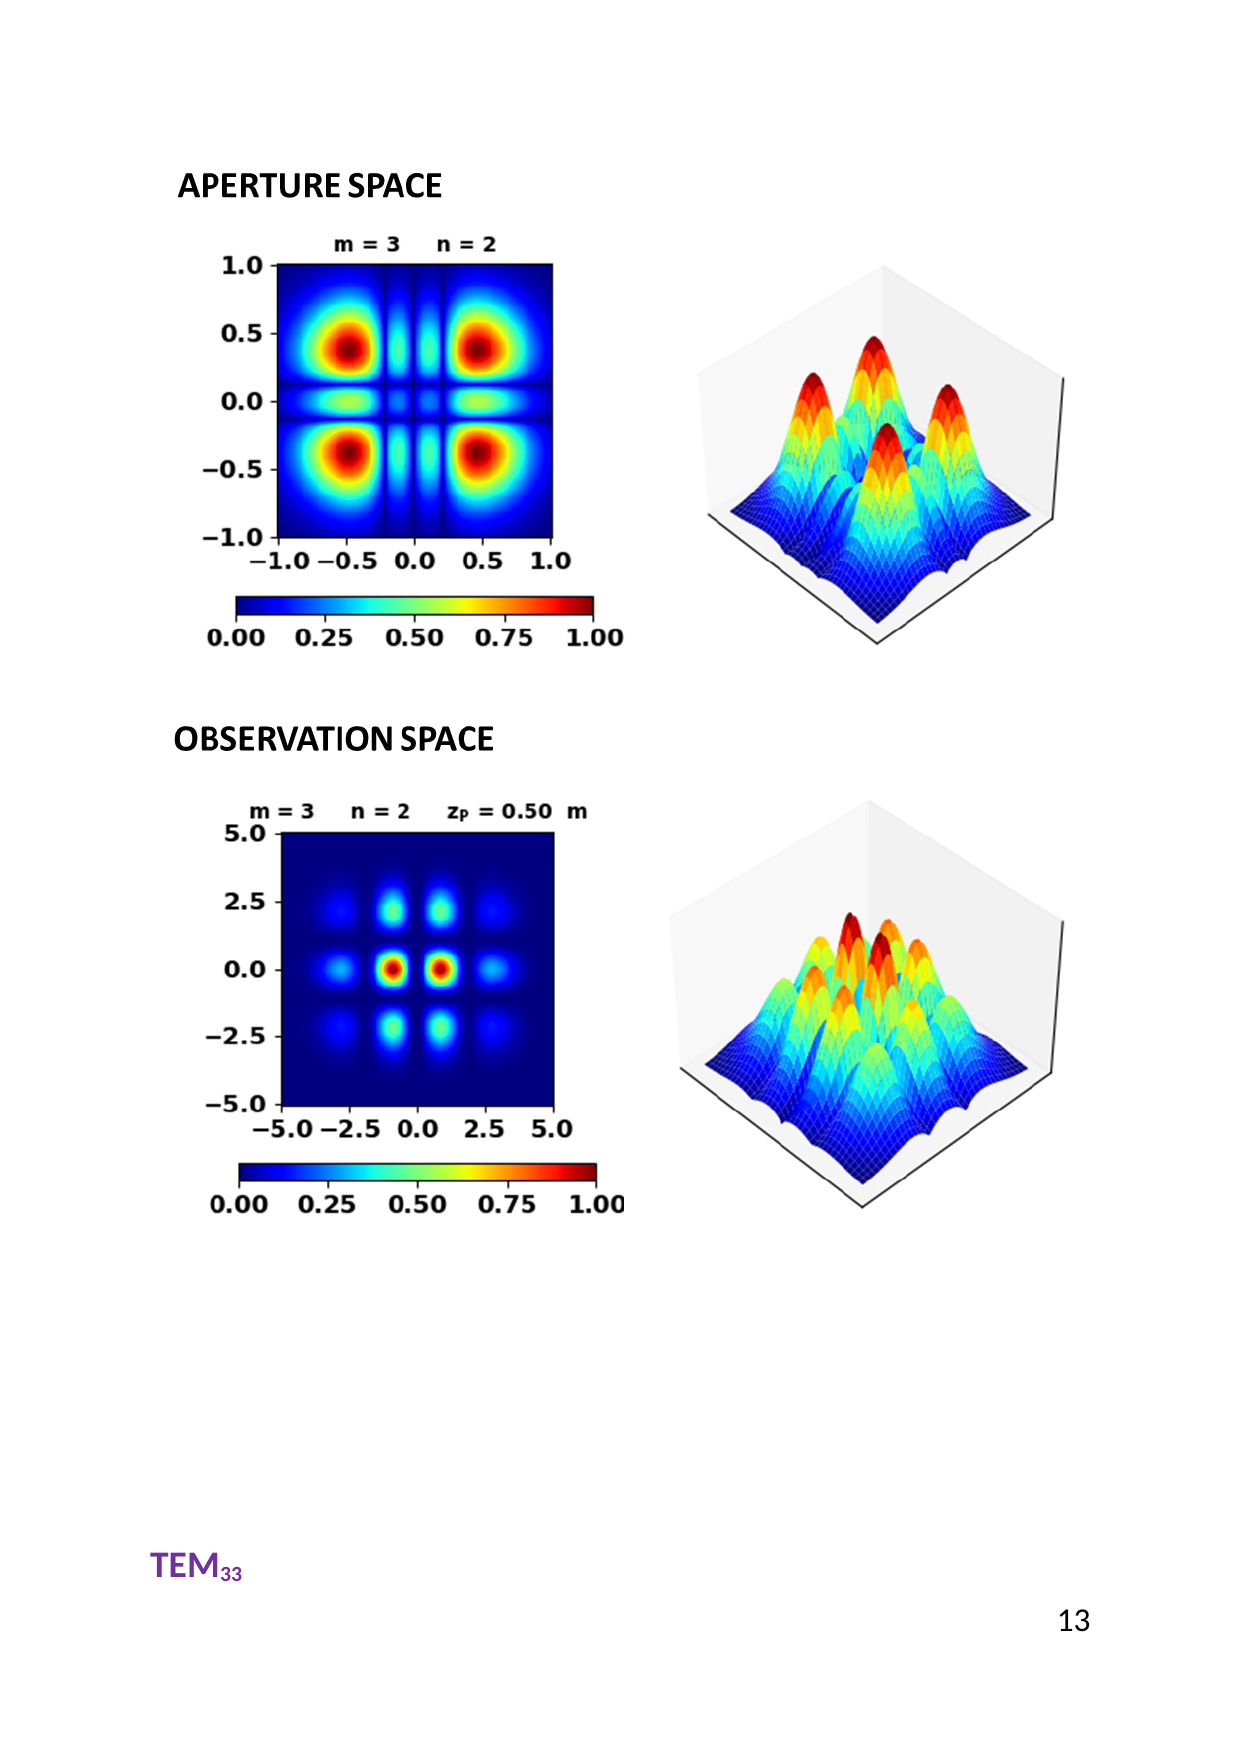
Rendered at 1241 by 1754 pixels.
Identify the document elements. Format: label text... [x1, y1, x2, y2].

text TEM33 [150, 1541, 1090, 1587]
picture [150, 150, 1096, 1248]
